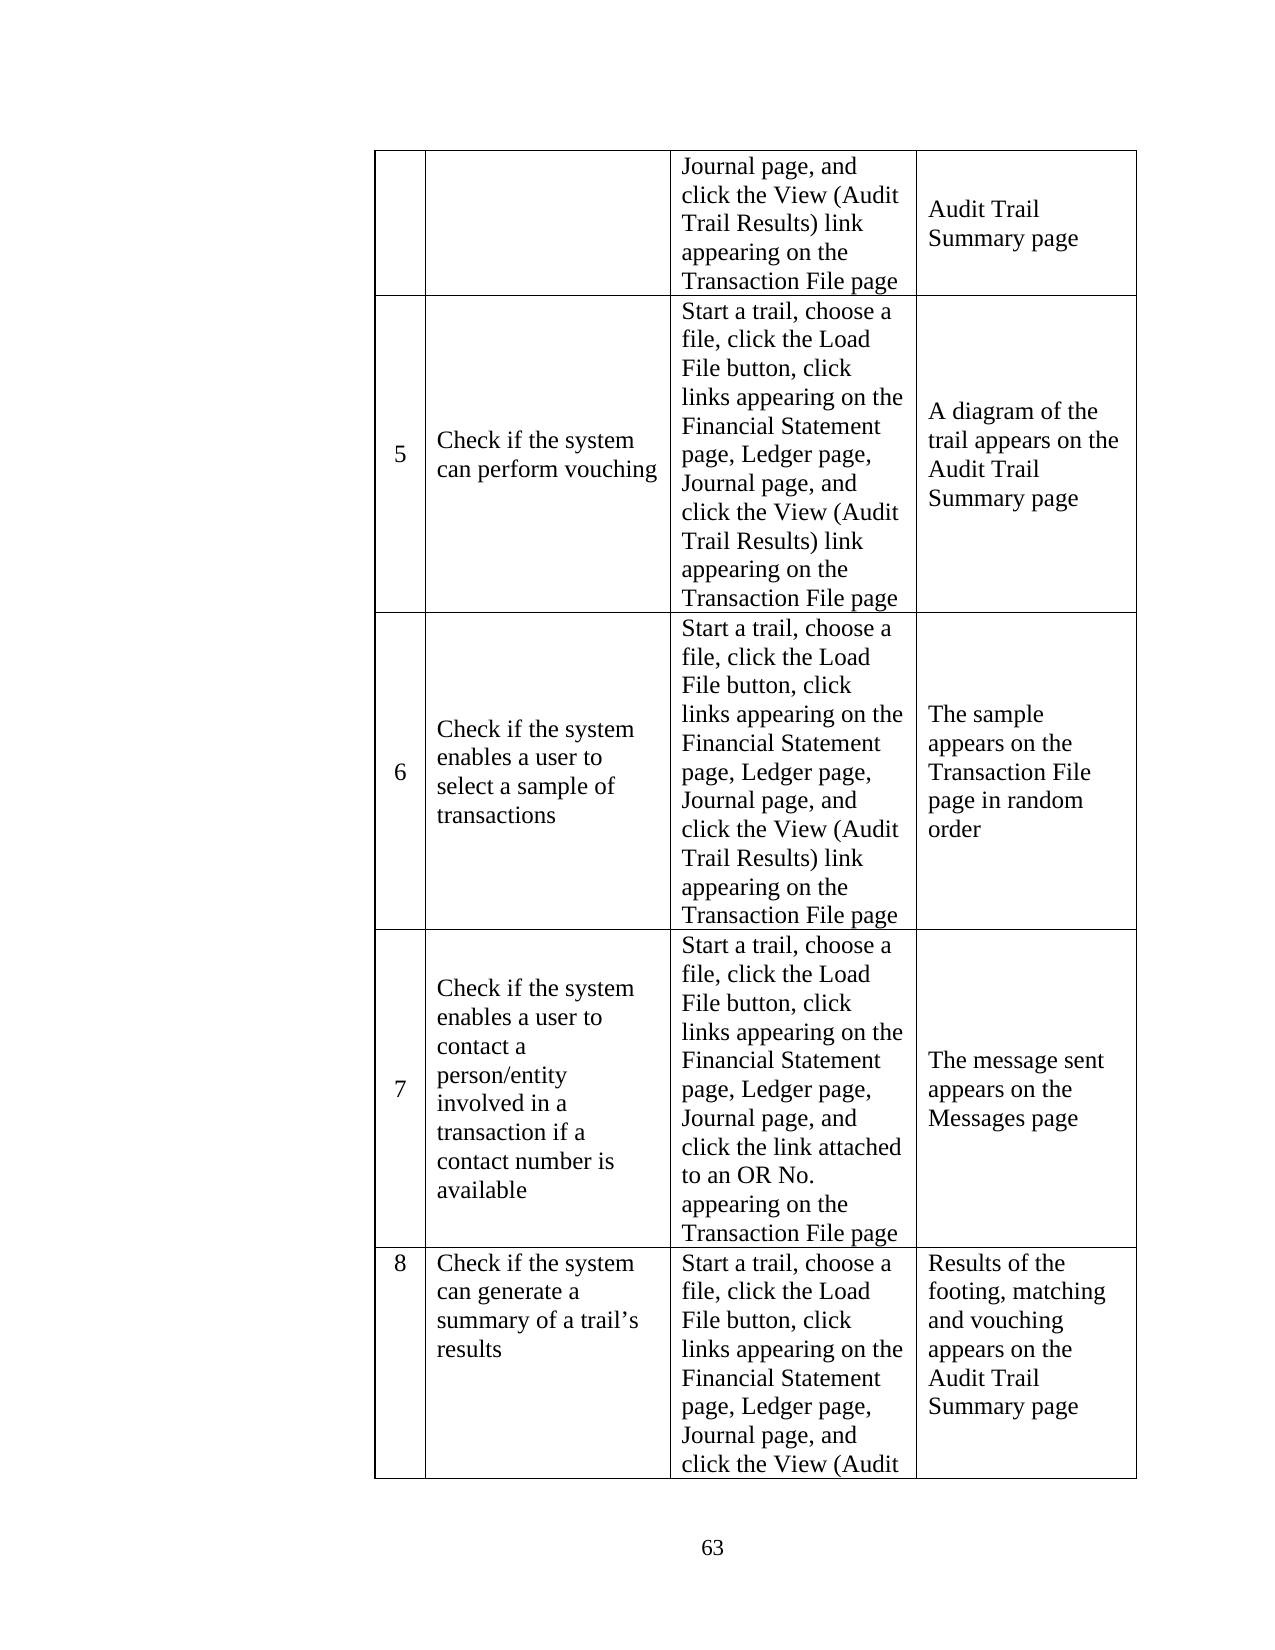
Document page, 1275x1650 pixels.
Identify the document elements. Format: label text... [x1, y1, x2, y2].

table_cell Check if the system enables a user to contact a person/entity involved in a transaction if a contact number is available [426, 930, 670, 1247]
table_cell A diagram of the trail appears on the Audit Trail Summary page [917, 296, 1136, 612]
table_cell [671, 151, 916, 295]
table_cell The sample appears on the Transaction File page in random order [917, 613, 1136, 929]
table_cell 4 [376, 151, 425, 295]
table_cell 7 [376, 930, 425, 1247]
table_cell 5 [376, 296, 425, 612]
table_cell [671, 1248, 916, 1478]
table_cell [426, 1248, 670, 1478]
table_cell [426, 151, 670, 295]
table_cell The message sent appears on the Messages page [917, 930, 1136, 1247]
table_cell Check if the system enables a user to select a sample of transactions [426, 613, 670, 929]
table_cell Start a trail, choose a file, click the Load File button, click links appearing on the Financial Statement page, Ledger page, Journal page, and click the link attached to an OR No. appearing on the Transaction File page [671, 930, 916, 1247]
table_cell 6 [376, 613, 425, 929]
table_cell Check if the system can perform vouching [426, 296, 670, 612]
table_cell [917, 151, 1136, 295]
table_cell 8 [376, 1248, 425, 1478]
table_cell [917, 1248, 1136, 1478]
